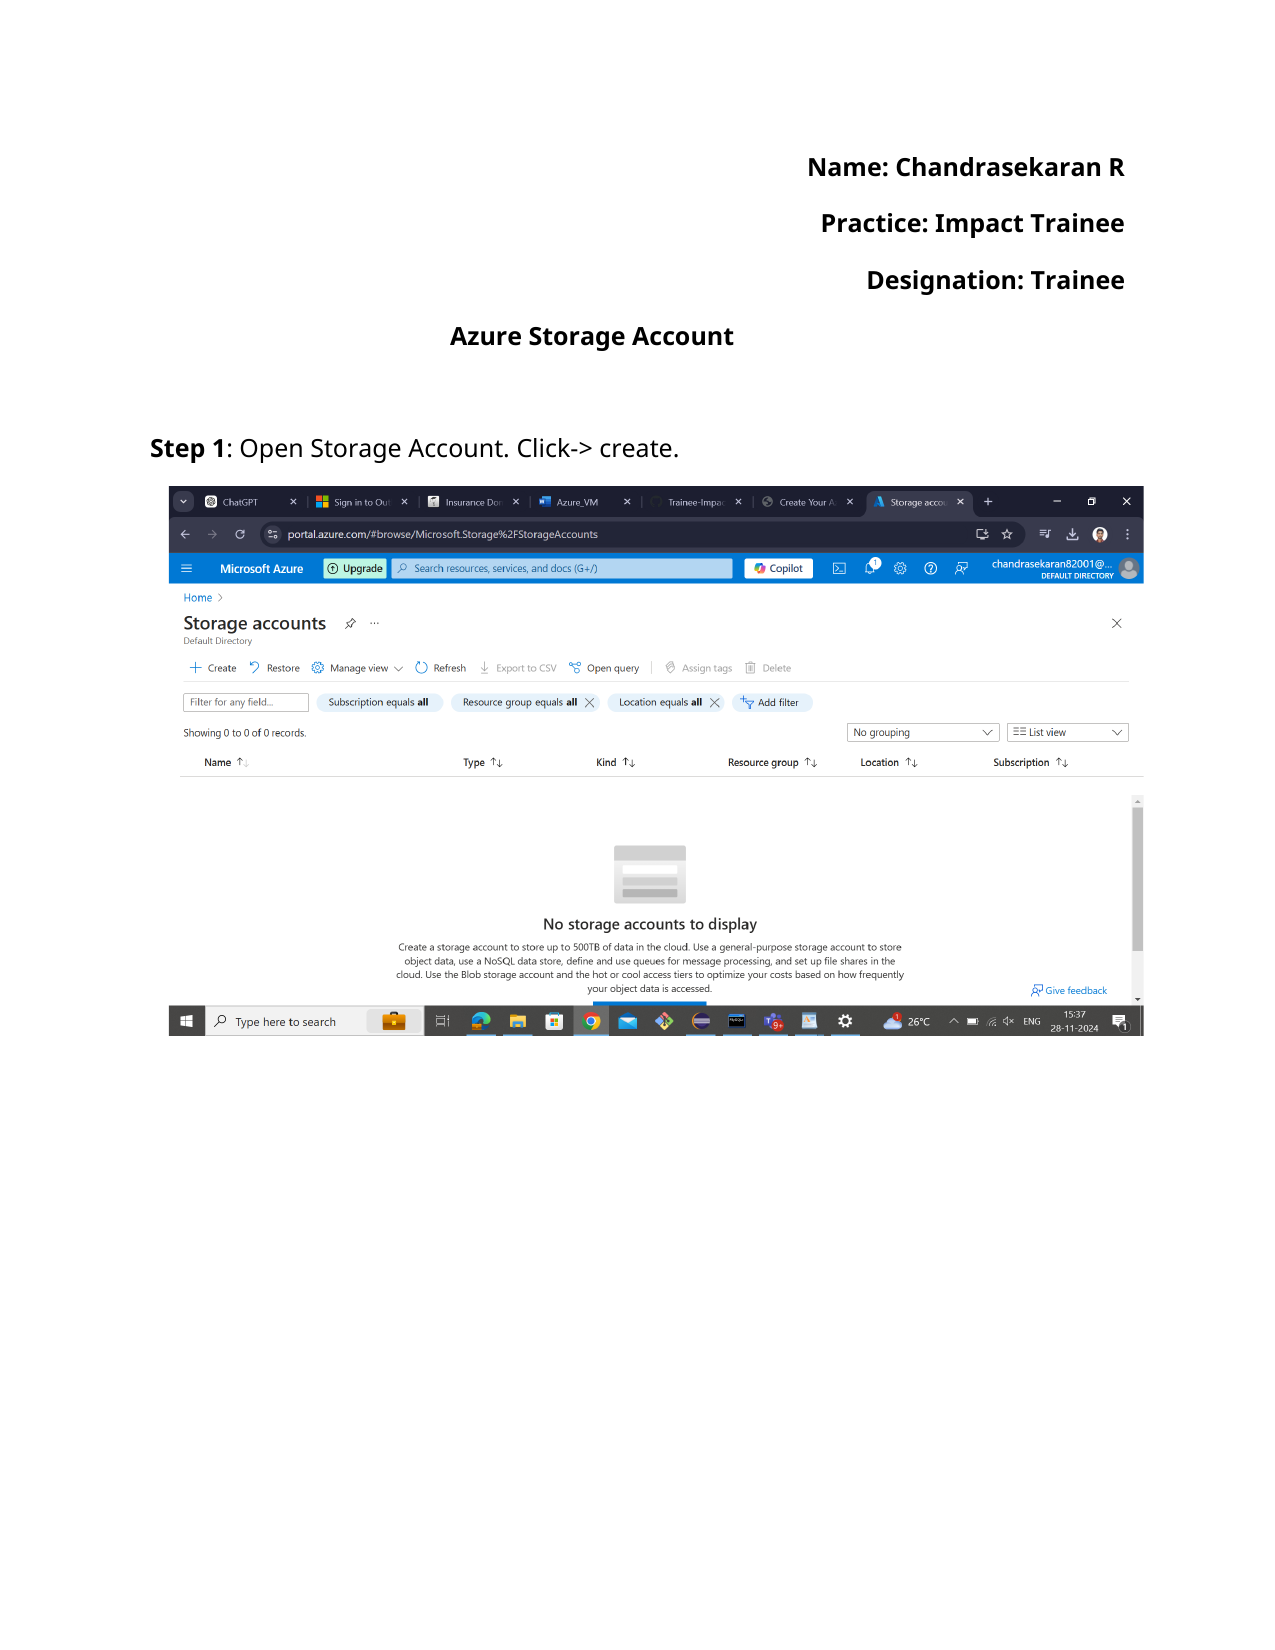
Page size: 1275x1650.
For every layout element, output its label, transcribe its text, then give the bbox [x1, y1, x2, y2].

text Designation: Trainee [150, 262, 1125, 296]
text Step 1: Open Storage Account. Click-> create. [150, 431, 1125, 465]
text Azure Storage Account [375, 318, 1125, 352]
text Practice: Impact Trainee [150, 206, 1125, 240]
text Name: Chandrasekaran R [150, 150, 1125, 184]
